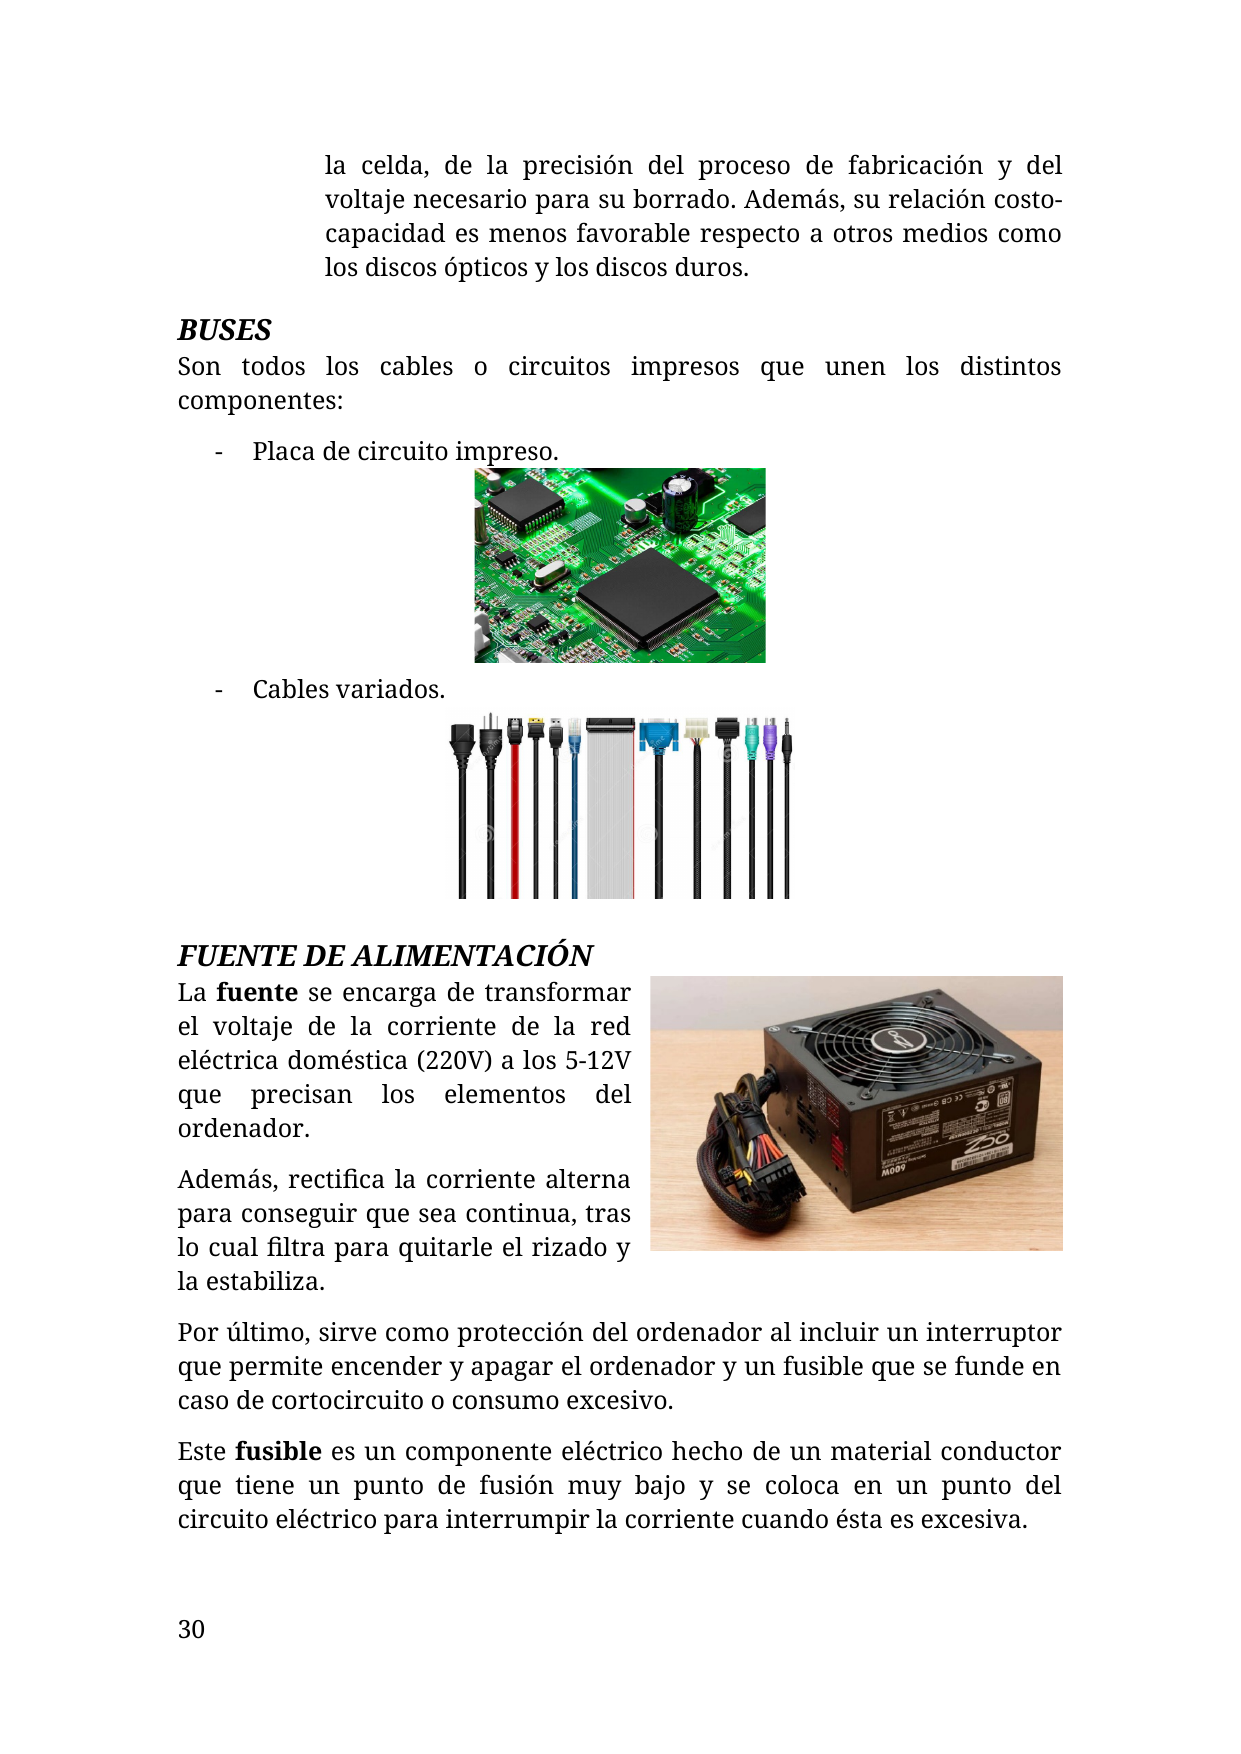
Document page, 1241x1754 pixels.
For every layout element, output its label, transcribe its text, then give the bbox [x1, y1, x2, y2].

text La fuente se encarga de transformar el voltaje de la corriente de la red eléctrica doméstica (220V) a los 5-12V que precisan los elementos del ordenador. [177, 975, 1063, 1145]
text Además, rectifica la corriente alterna para conseguir que sea continua, tras lo cual filtra para quitarle el rizado y la estabiliza. [177, 1162, 1063, 1298]
text Por último, sirve como protección del ordenador al incluir un interruptor que permite encender y apagar el ordenador y un fusible que se funde en caso de cortocircuito o consumo excesivo. [177, 1315, 1063, 1417]
list Placa de circuito impreso. [215, 433, 1063, 467]
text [325, 148, 1063, 284]
text Este fusible es un componente eléctrico hecho de un material conductor que tiene un punto de fusión muy bajo y se coloca en un punto del circuito eléctrico para interrumpir la corriente cuando ésta es excesiva. [177, 1434, 1063, 1536]
list Cables variados. [215, 672, 1063, 706]
subtitle FUENTE DE ALIMENTACIÓN [177, 935, 1063, 975]
picture [650, 976, 1063, 1251]
text Son todos los cables o circuitos impresos que unen los distintos componentes: [177, 348, 1063, 417]
subtitle BUSES [177, 309, 1063, 348]
